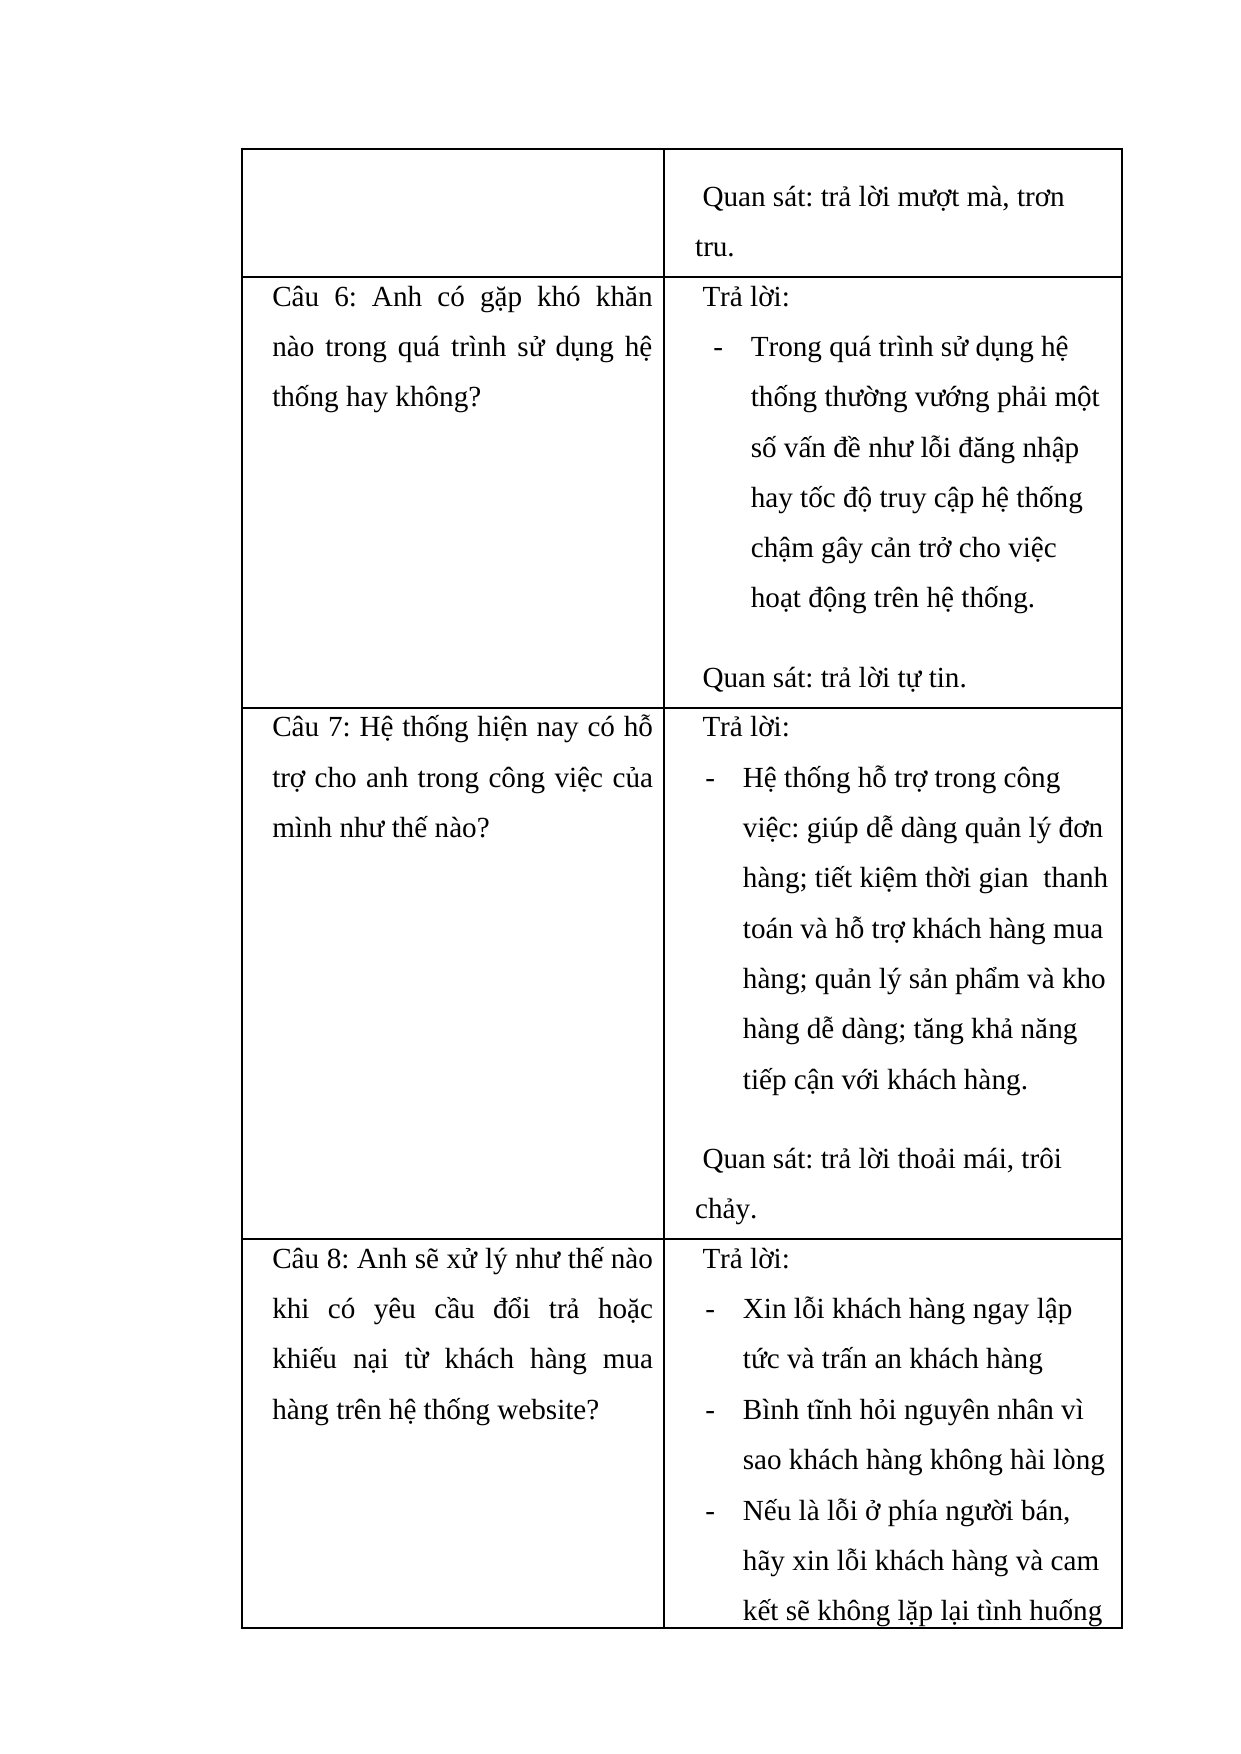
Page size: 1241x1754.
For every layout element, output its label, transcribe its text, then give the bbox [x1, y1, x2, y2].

table_cell Trả lời: Trong quá trình sử dụng hệ thống thường vướng phải một số vấn đề như lỗi đăng nhập hay tốc độ truy cập hệ thống chậm gây cản trở cho việc hoạt động trên hệ thống. Quan sát: trả lời tự tin. [665, 278, 1121, 707]
table_cell Trả lời: Hệ thống hỗ trợ trong công việc: giúp dễ dàng quản lý đơn hàng; tiết kiệm thời gian thanh toán và hỗ trợ khách hàng mua hàng; quản lý sản phẩm và kho hàng dễ dàng; tăng khả năng tiếp cận với khách hàng. Quan sát: trả lời thoải mái, trôi chảy. [665, 709, 1121, 1238]
table_cell Câu 6: Anh có gặp khó khăn nào trong quá trình sử dụng hệ thống hay không? [243, 278, 663, 707]
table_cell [243, 150, 663, 276]
table_cell Câu 7: Hệ thống hiện nay có hỗ trợ cho anh trong công việc của mình như thế nào? [243, 709, 663, 1238]
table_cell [243, 1240, 663, 1627]
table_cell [665, 1240, 1121, 1627]
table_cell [665, 150, 1121, 276]
